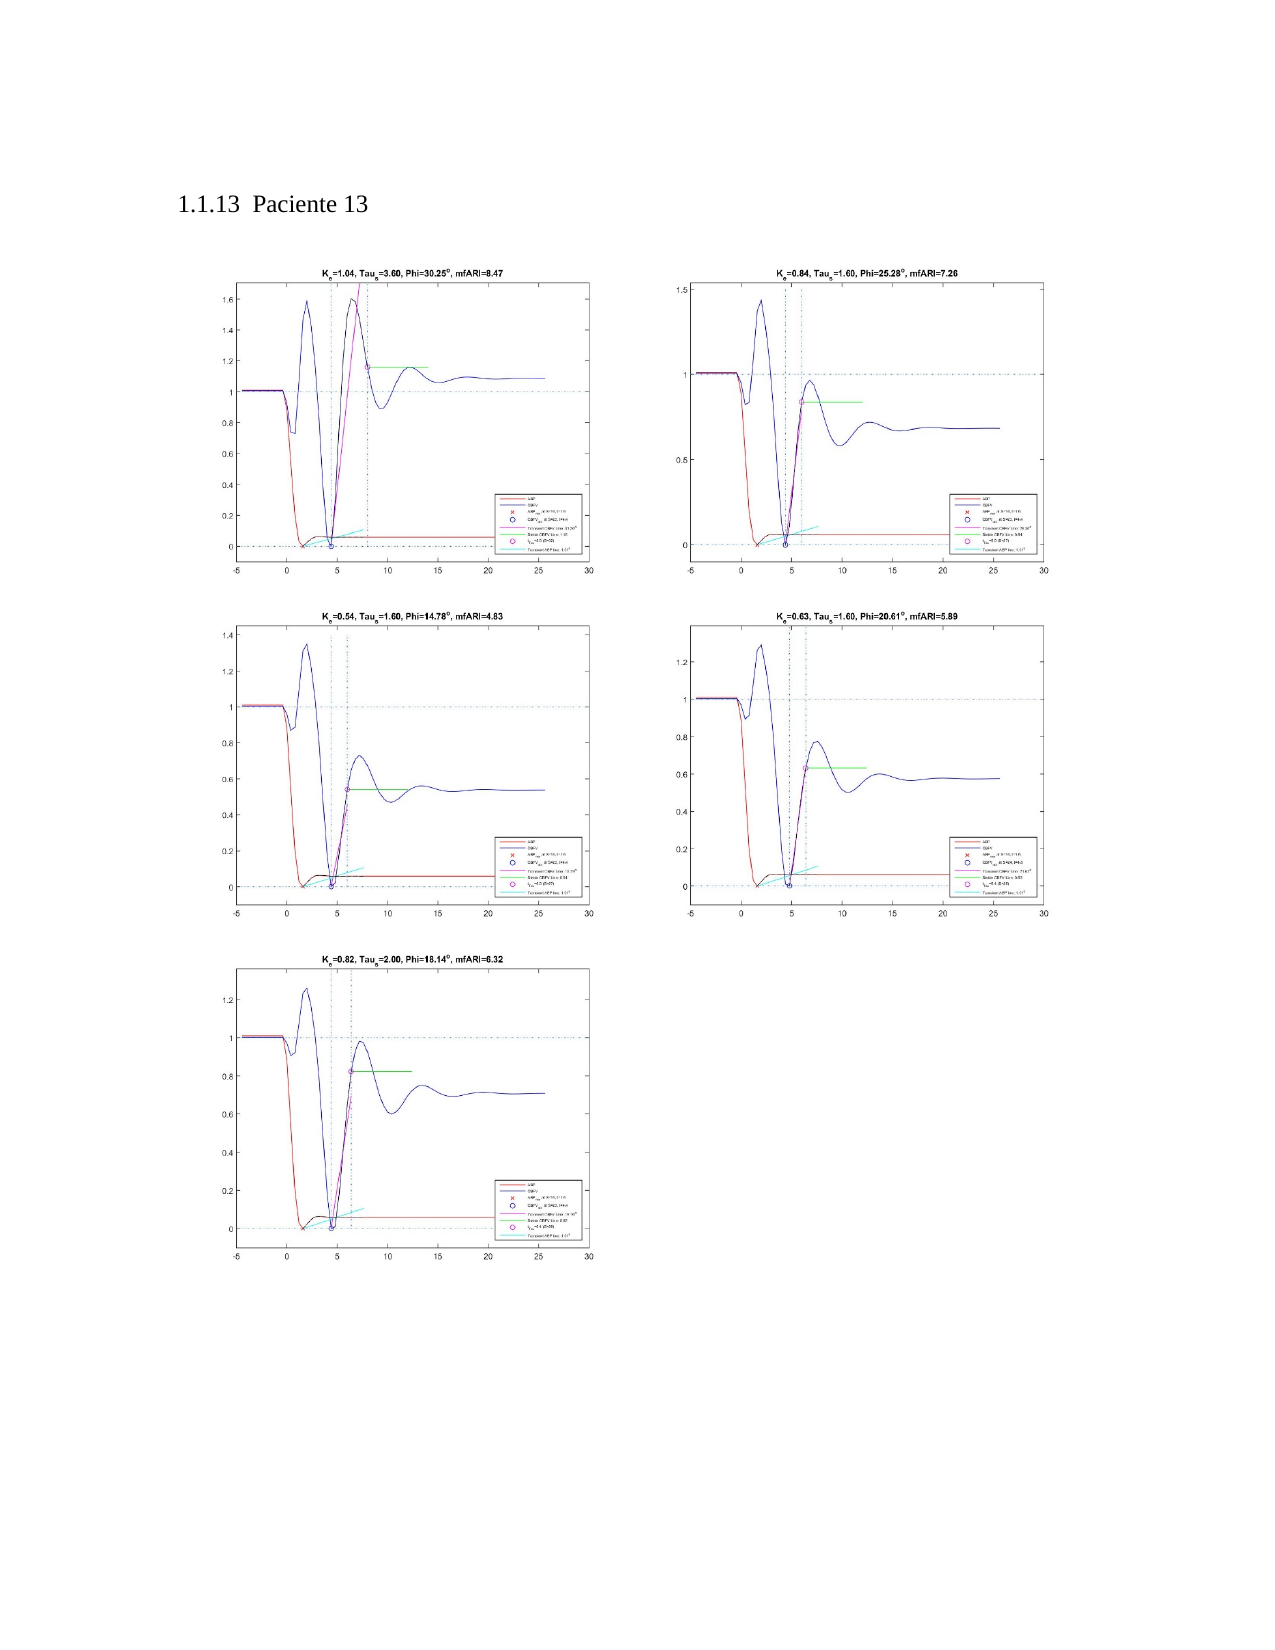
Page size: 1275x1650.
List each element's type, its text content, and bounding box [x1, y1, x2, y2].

picture [177, 944, 632, 1285]
picture [177, 257, 1087, 599]
picture [177, 601, 1087, 942]
subtitle Paciente 13 [177, 189, 1098, 218]
